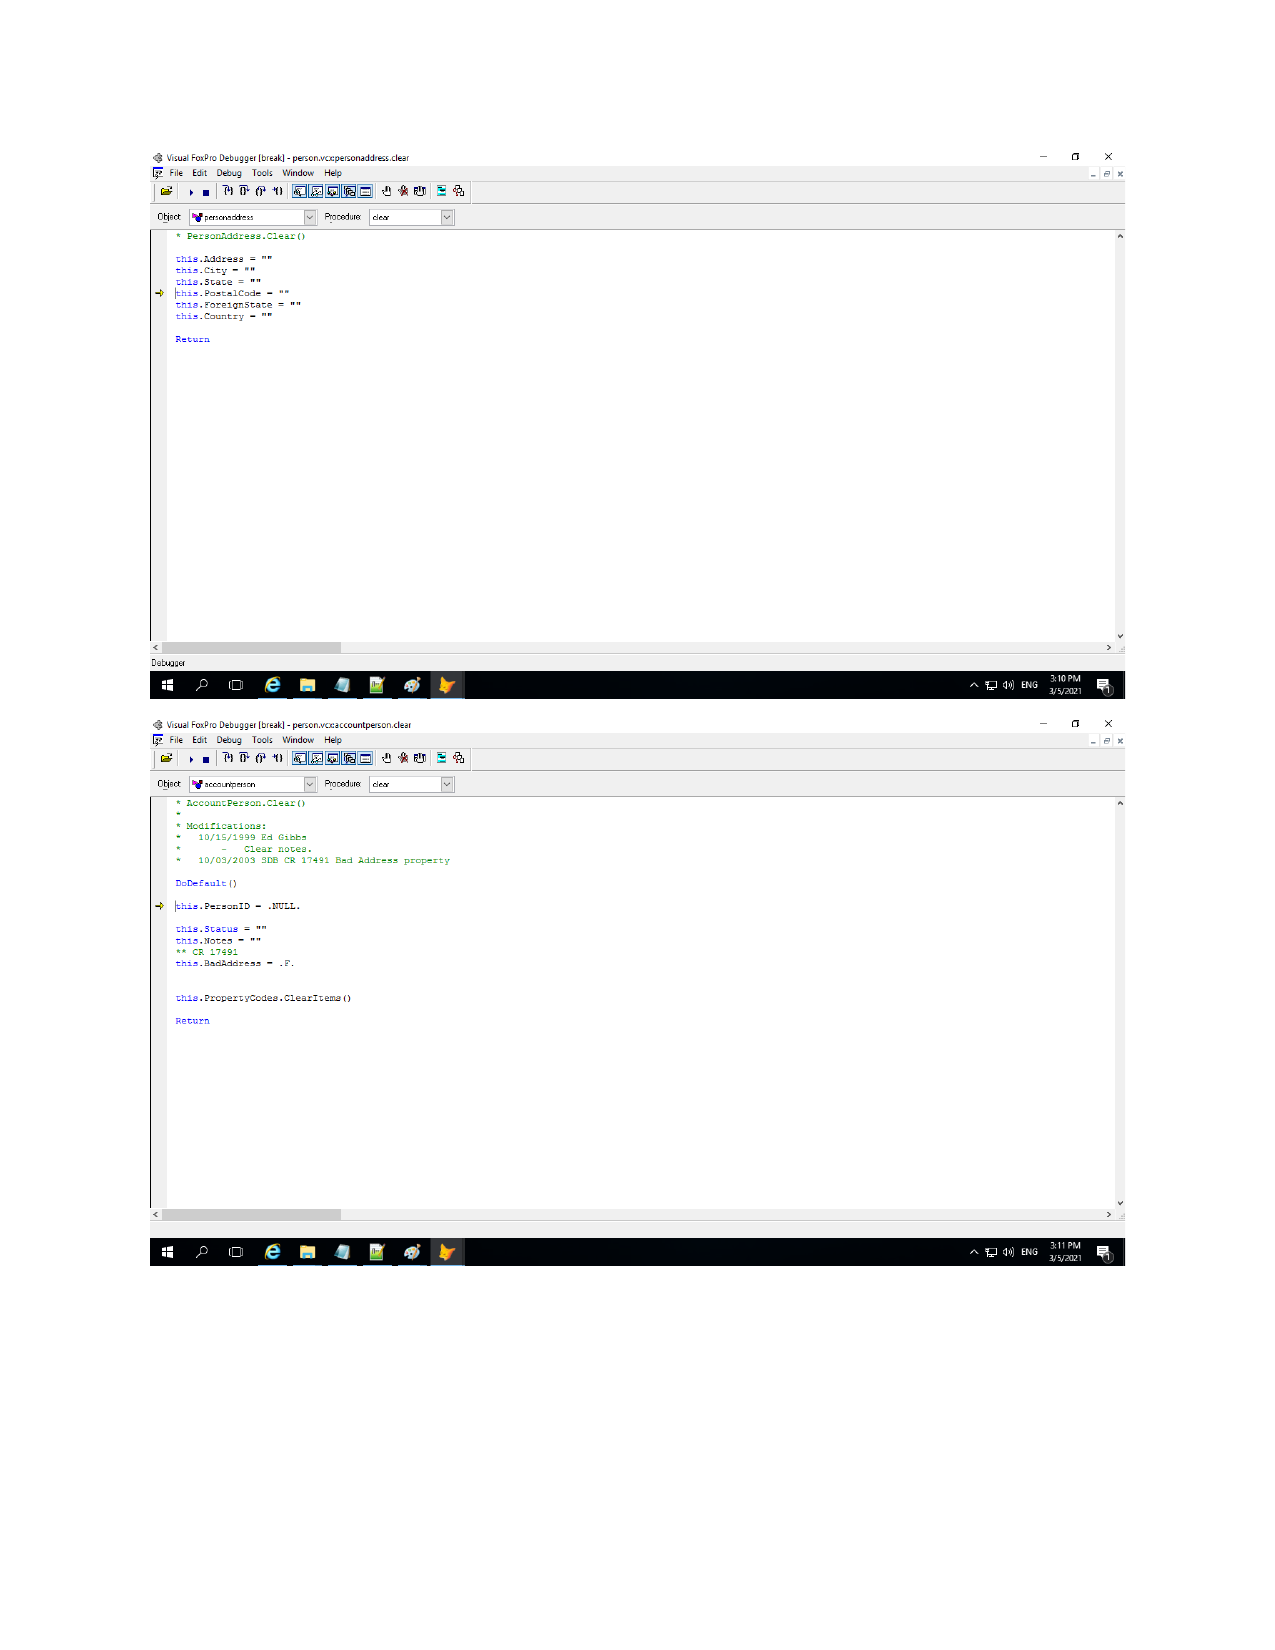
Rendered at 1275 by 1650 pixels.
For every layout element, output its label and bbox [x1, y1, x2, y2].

picture [150, 717, 1125, 1266]
picture [150, 150, 1125, 699]
